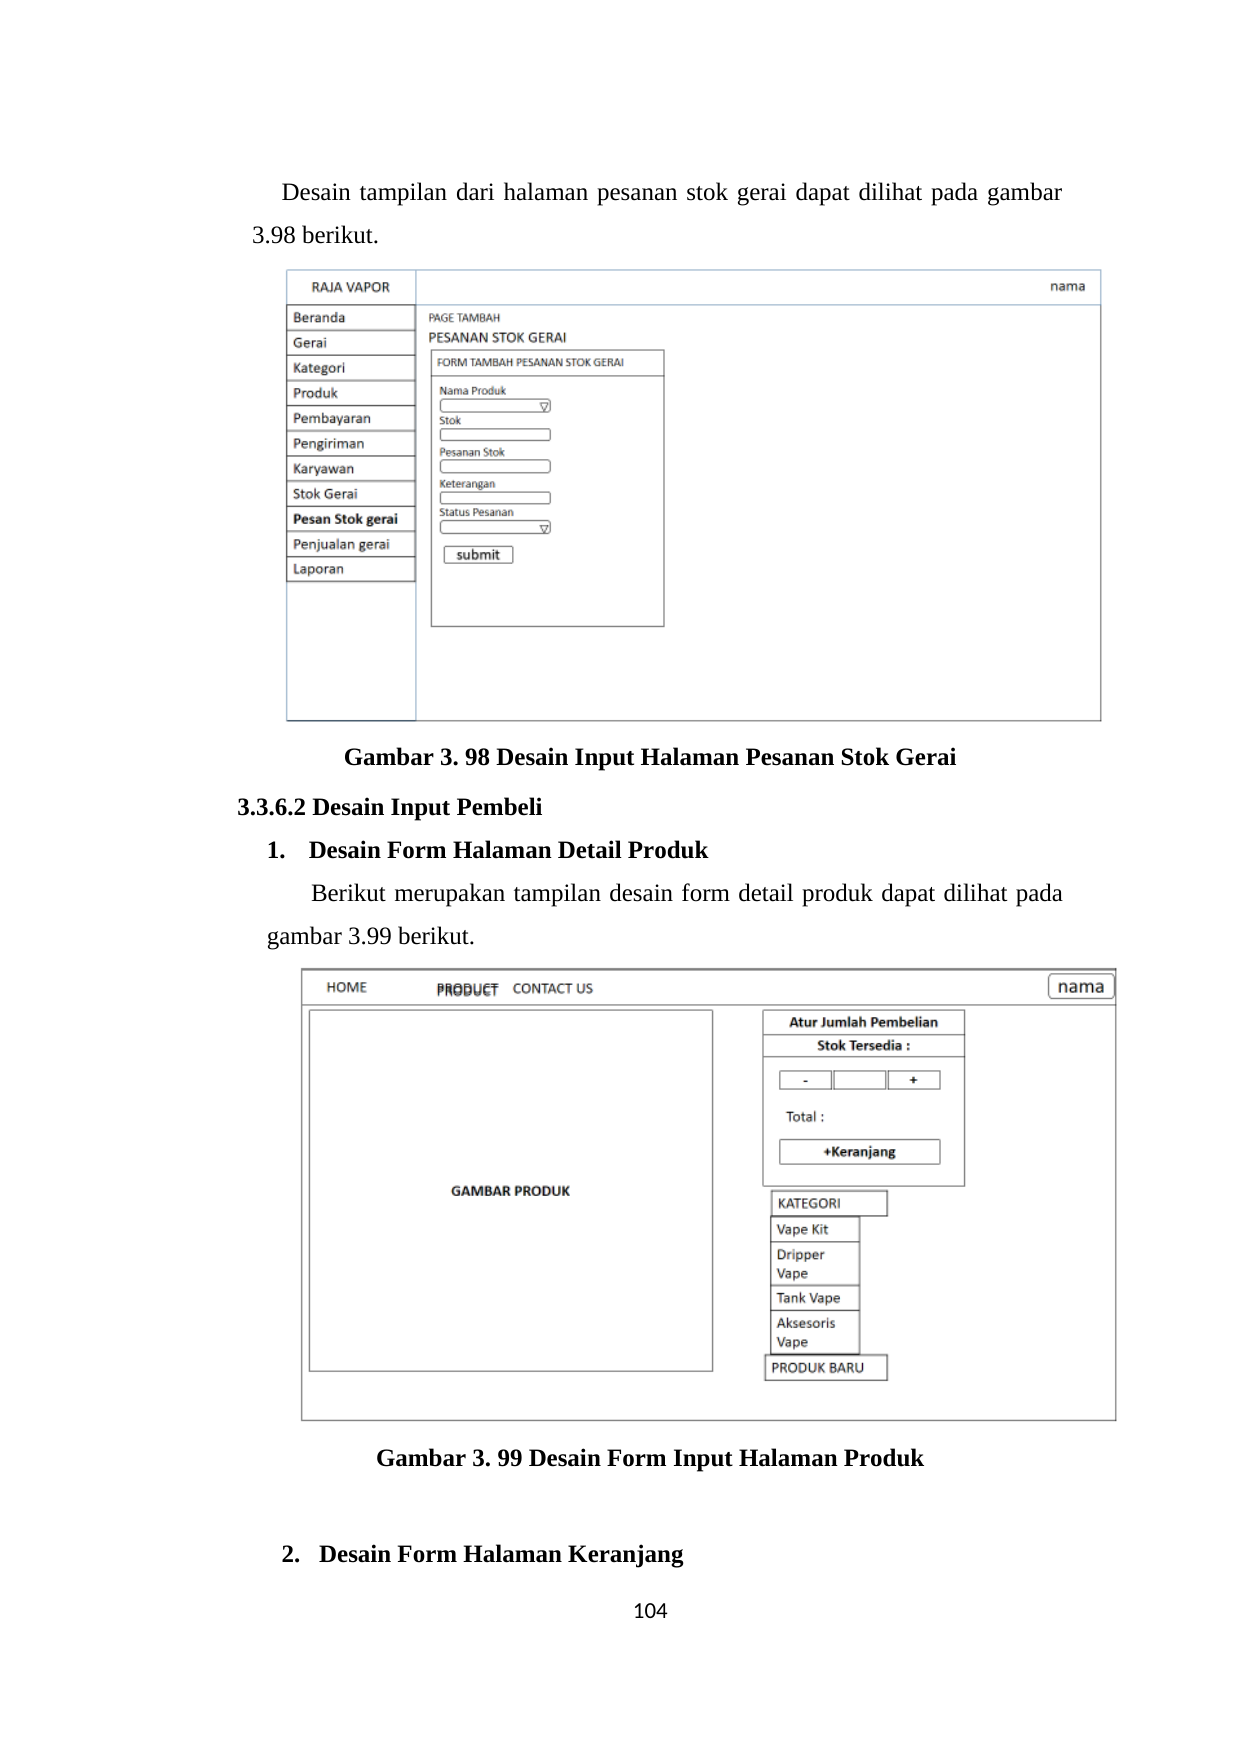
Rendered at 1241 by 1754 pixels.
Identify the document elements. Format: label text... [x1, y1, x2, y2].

list Desain Form Halaman Detail Produk [267, 835, 1063, 863]
text 3.3.6.2 Desain Input Pembeli [237, 792, 1063, 820]
picture [296, 964, 1123, 1429]
text Gambar 3. 99 Desain Form Input Halaman Produk [237, 1443, 1063, 1472]
text Gambar 3. 98 Desain Input Halaman Pesanan Stok Gerai [237, 742, 1063, 771]
picture [281, 263, 1108, 728]
text Berikut merupakan tampilan desain form detail produk dapat dilihat pada gambar 3.99 berikut. [267, 878, 1063, 950]
text Desain tampilan dari halaman pesanan stok gerai dapat dilihat pada gambar 3.98 berikut. [252, 177, 1063, 249]
list Desain Form Halaman Keranjang [281, 1539, 1063, 1568]
